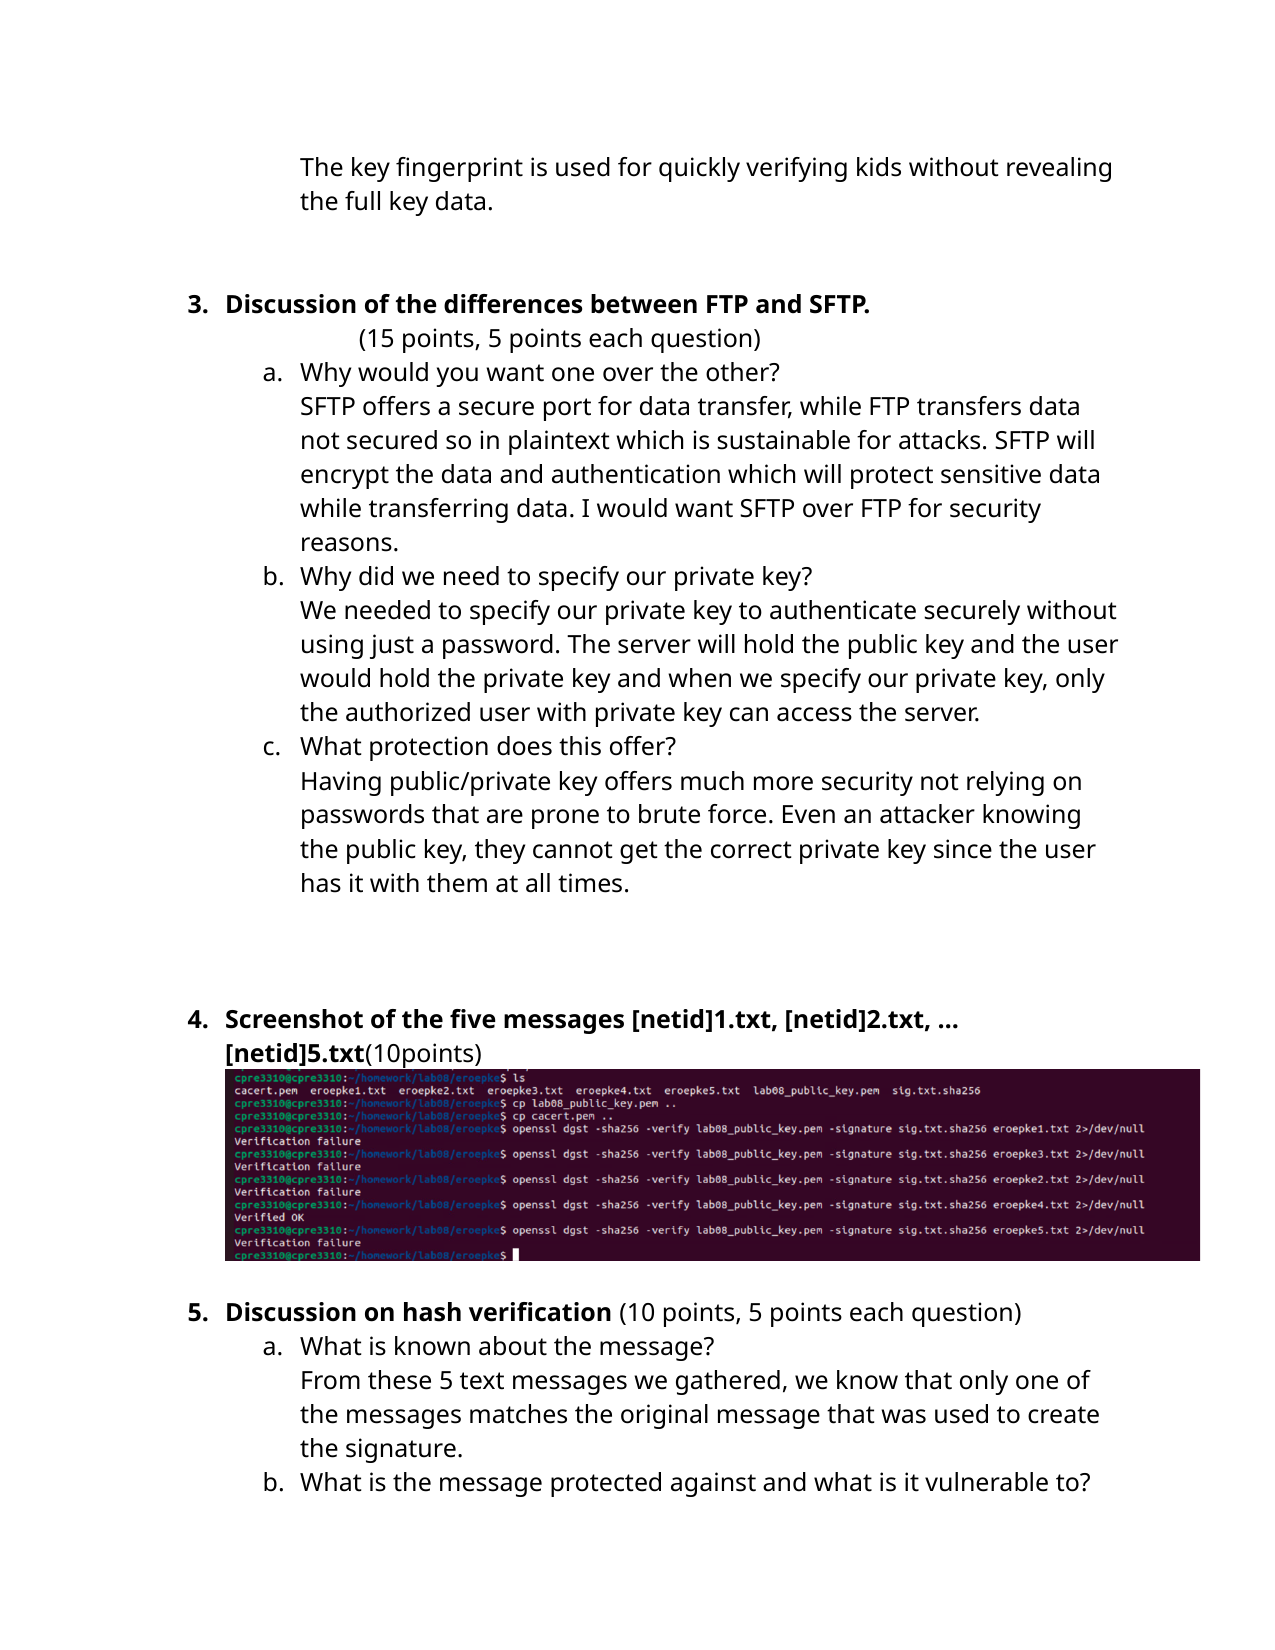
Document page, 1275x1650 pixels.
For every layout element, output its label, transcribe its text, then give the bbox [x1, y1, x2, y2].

list Discussion on hash verification (10 points, 5 points each question) [187, 1295, 1125, 1329]
list What is the message protected against and what is it vulnerable to? [262, 1465, 1125, 1499]
list We needed to specify our private key to authenticate securely without using just a password. The server will hold the public key and the user would hold the private key and when we specify our private key, only the authorized user with private key can access the server. [300, 593, 1125, 729]
list SFTP offers a secure port for data transfer, while FTP transfers data not secured so in plaintext which is sustainable for attacks. SFTP will encrypt the data and authentication which will protect sensitive data while transferring data. I would want SFTP over FTP for security reasons. [300, 388, 1125, 559]
list Why would you want one over the other? [262, 354, 1125, 388]
list From these 5 text messages we gathered, we know that only one of the messages matches the original message that was used to create the signature. [300, 1363, 1125, 1465]
list Why did we need to specify our private key? [262, 559, 1125, 593]
list The key fingerprint is used for quickly verifying kids without revealing the full key data. [300, 150, 1125, 218]
text Having public/private key offers much more security not relying on passwords that are prone to brute force. Even an attacker knowing the public key, they cannot get the correct private key since the user has it with them at all times. [300, 763, 1125, 899]
list What is known about the message? [262, 1329, 1125, 1363]
list What protection does this offer? [262, 729, 1125, 763]
picture [225, 1069, 1200, 1261]
list Discussion of the differences between FTP and SFTP. (15 points, 5 points each question) [187, 286, 1125, 354]
list Screenshot of the five messages [netid]1.txt, [netid]2.txt, … [netid]5.txt(10points) [187, 1002, 1125, 1070]
